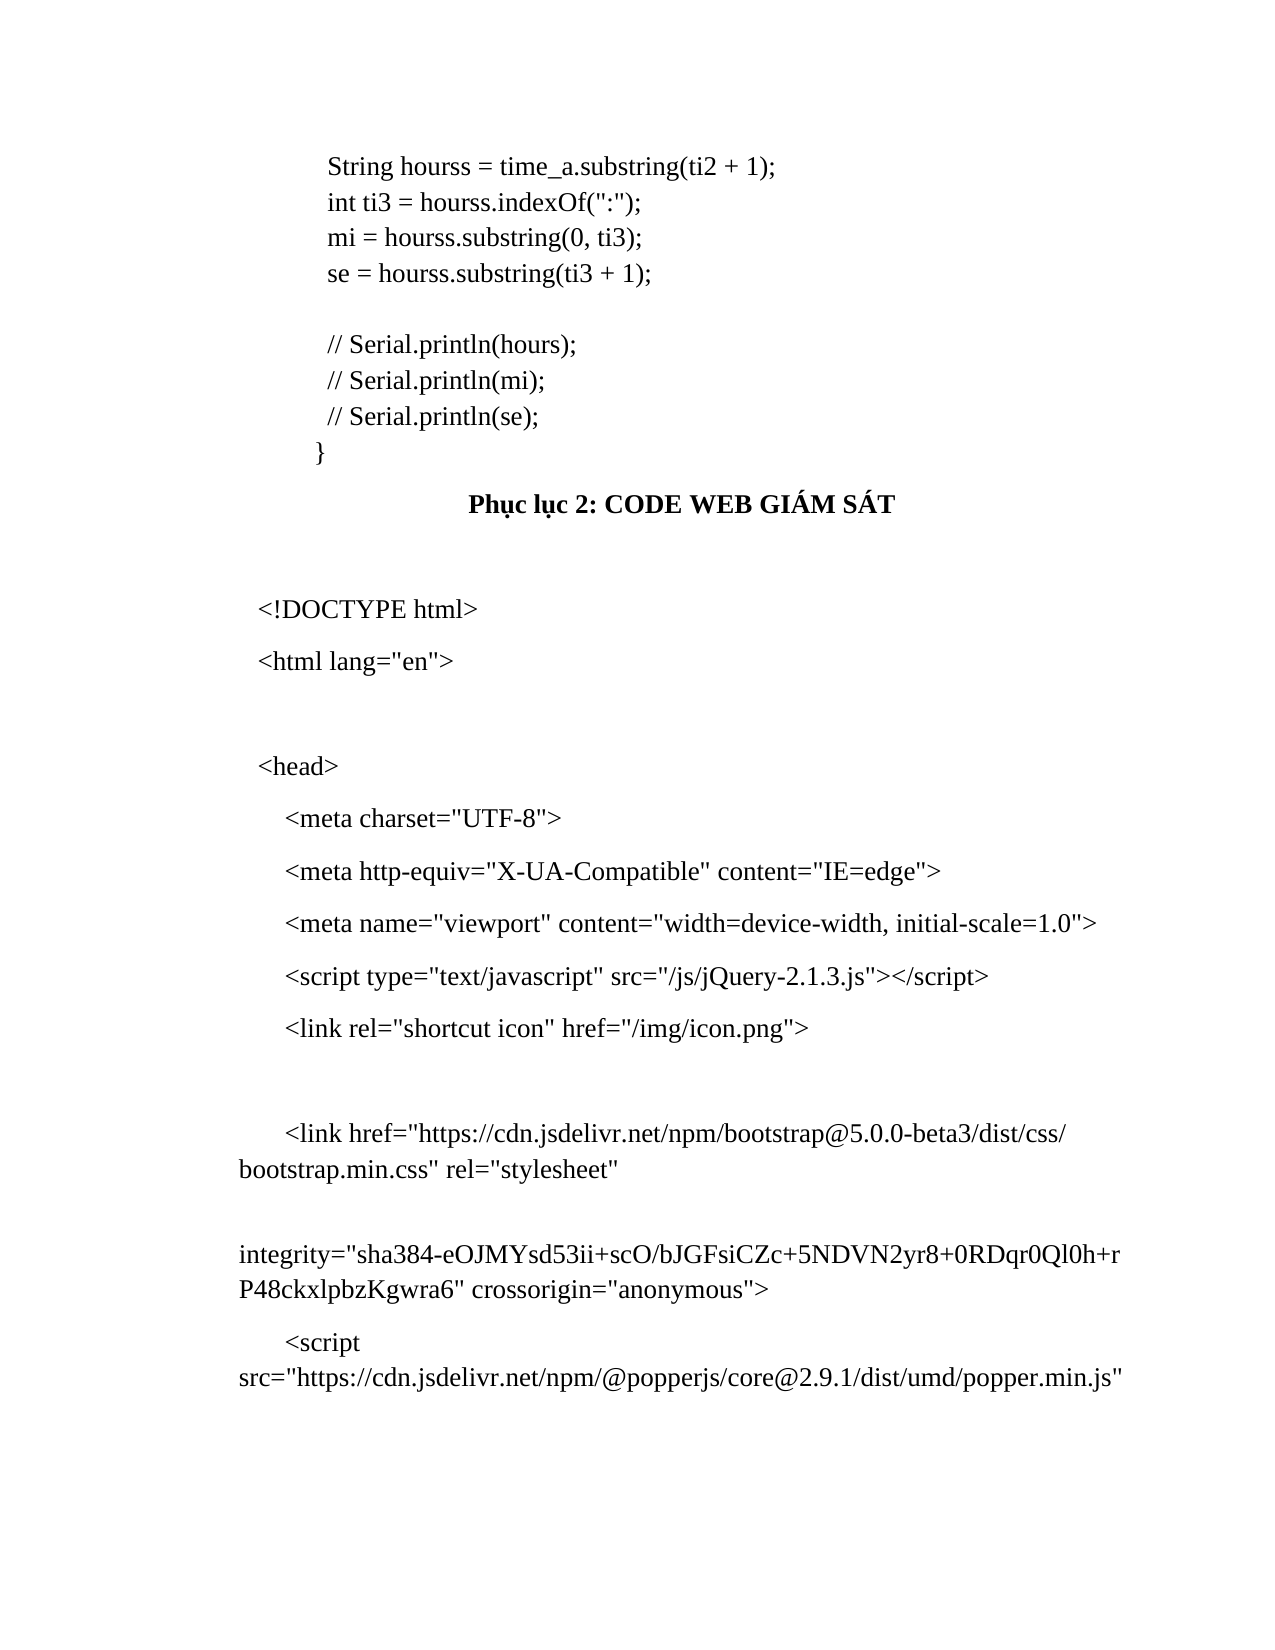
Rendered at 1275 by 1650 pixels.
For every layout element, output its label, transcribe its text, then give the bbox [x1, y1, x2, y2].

text <script type="text/javascript" src="/js/jQuery-2.1.3.js"></script> [239, 960, 1125, 991]
list } [314, 436, 1125, 467]
text <head> [239, 750, 1125, 781]
text integrity="sha384-eOJMYsd53ii+scO/bJGFsiCZc+5NDVN2yr8+0RDqr0Ql0h+rP48ckxlpbzKgwra6" crossorigin="anonymous"> [239, 1205, 1125, 1304]
list se = hourss.substring(ti3 + 1); [314, 257, 1125, 288]
list // Serial.println(se); [314, 400, 1125, 431]
list // Serial.println(mi); [314, 364, 1125, 396]
text Phục lục 2: CODE WEB GIÁM SÁT [239, 488, 1125, 519]
text <meta charset="UTF-8"> [239, 803, 1125, 834]
text <!DOCTYPE html> [239, 593, 1125, 624]
text <script src="https://cdn.jsdelivr.net/npm/@popperjs/core@2.9.1/dist/umd/popper.min.js" [239, 1326, 1125, 1393]
text <meta name="viewport" content="width=device-width, initial-scale=1.0"> [239, 907, 1125, 938]
text <meta http-equiv="X-UA-Compatible" content="IE=edge"> [239, 855, 1125, 886]
list int ti3 = hourss.indexOf(":"); [314, 186, 1125, 217]
text <link rel="shortcut icon" href="/img/icon.png"> [239, 1012, 1125, 1043]
list // Serial.println(hours); [314, 329, 1125, 360]
text <html lang="en"> [239, 645, 1125, 677]
list String hourss = time_a.substring(ti2 + 1); [314, 150, 1125, 181]
list mi = hourss.substring(0, ti3); [314, 221, 1125, 253]
text <link href="https://cdn.jsdelivr.net/npm/bootstrap@5.0.0-beta3/dist/css/bootstrap.min.css" rel="stylesheet" [239, 1117, 1125, 1184]
